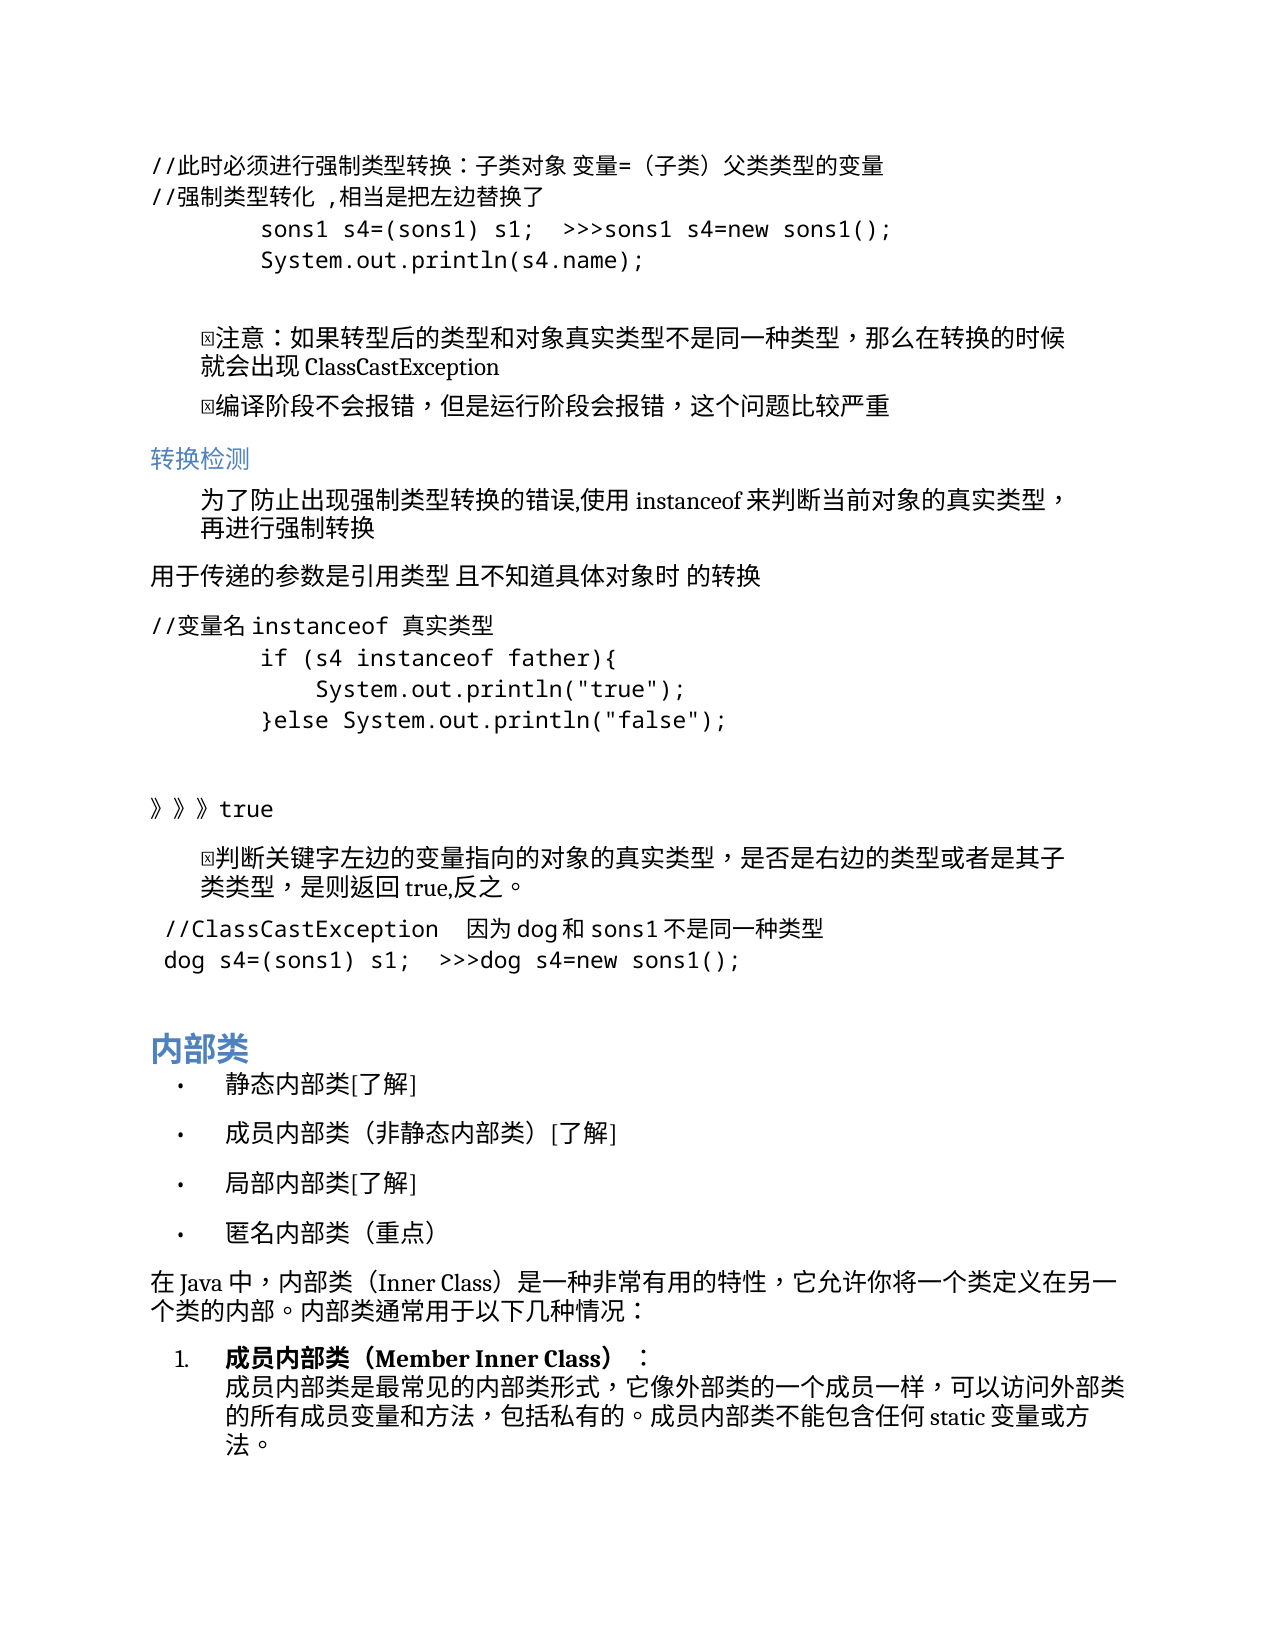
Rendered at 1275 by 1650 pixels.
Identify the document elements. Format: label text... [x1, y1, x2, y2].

list 局部内部类[了解] [175, 1170, 1125, 1199]
text 在Java中，内部类（Inner Class）是一种非常有用的特性，它允许你将一个类定义在另一个类的内部。内部类通常用于以下几种情况： [150, 1269, 1125, 1327]
list 成员内部类（非静态内部类）[了解] [175, 1120, 1125, 1149]
text 用于传递的参数是引用类型 且不知道具体对象时 的转换 [150, 563, 1125, 592]
text 📌注意：如果转型后的类型和对象真实类型不是同一种类型，那么在转换的时候就会出现ClassCastException [200, 324, 1075, 382]
text 为了防止出现强制类型转换的错误,使用 instanceof来判断当前对象的真实类型，再进行强制转换 [200, 487, 1075, 544]
text //ClassCastException 因为dog和sons1不是同一种类型 dog s4=(sons1) s1; >>>dog s4=new sons1(); [150, 913, 1125, 975]
subtitle 内部类 [150, 1025, 1125, 1071]
text 📌判断关键字左边的变量指向的对象的真实类型，是否是右边的类型或者是其子类类型，是则返回true,反之。 [200, 845, 1075, 902]
text //变量名 instanceof 真实类型 if (s4 instanceof father){ System.out.println("true"); }else System.out.println("false"); 》》》true [150, 610, 1125, 824]
subtitle 转换检测 [150, 442, 1125, 476]
list 成员内部类（Member Inner Class） ： 成员内部类是最常见的内部类形式，它像外部类的一个成员一样，可以访问外部类的所有成员变量和方法，包括私有的。成员内部类不能包含任何static变量或方法。 [175, 1345, 1125, 1460]
list 静态内部类[了解] [175, 1071, 1125, 1099]
list 匿名内部类（重点） [175, 1219, 1125, 1248]
text 📌编译阶段不会报错，但是运行阶段会报错，这个问题比较严重 [200, 392, 1075, 421]
text //此时必须进行强制类型转换：子类对象 变量=（子类）父类类型的变量 //强制类型转化 ,相当是把左边替换了 sons1 s4=(sons1) s1; >>>sons1 s4=new sons1(); System.out.println(s4.name); [150, 150, 1125, 304]
